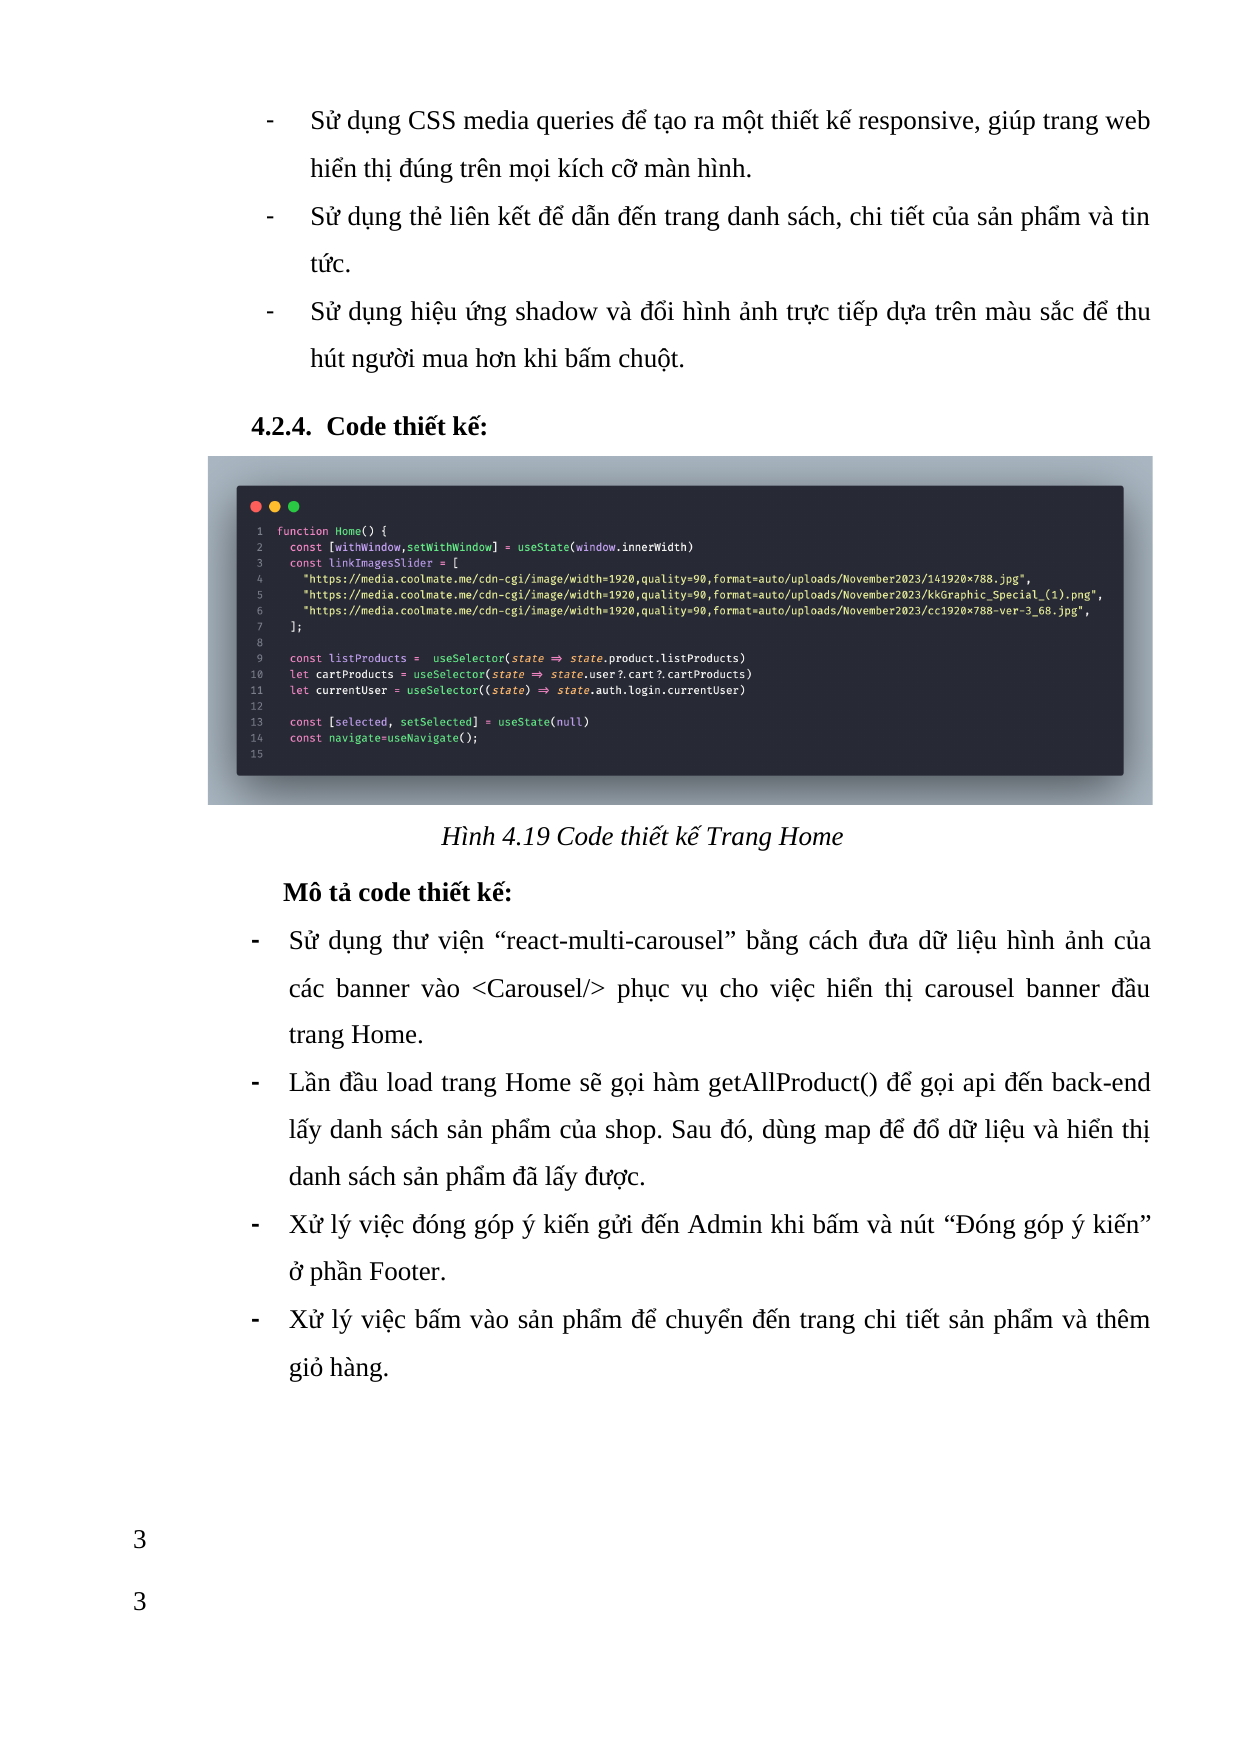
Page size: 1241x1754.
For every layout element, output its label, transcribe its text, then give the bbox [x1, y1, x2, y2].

list Xử lý việc bấm vào sản phẩm để chuyển đến trang chi tiết sản phẩm và thêm giỏ hàng. [251, 1302, 1152, 1382]
list Code thiết kế: [251, 410, 1152, 441]
list Xử lý việc đóng góp ý kiến gửi đến Admin khi bấm và nút “Đóng góp ý kiến” ở phần Footer. [251, 1207, 1152, 1287]
text Mô tả code thiết kế: [133, 877, 1152, 908]
list Sử dụng thư viện “react-multi-carousel” bằng cách đưa dữ liệu hình ảnh của các banner vào <Carousel/> phục vụ cho việc hiển thị carousel banner đầu trang Home. [251, 923, 1152, 1049]
list Sử dụng thẻ liên kết để dẫn đến trang danh sách, chi tiết của sản phẩm và tin tức. [266, 199, 1152, 278]
list Sử dụng CSS media queries để tạo ra một thiết kế responsive, giúp trang web hiển thị đúng trên mọi kích cỡ màn hình. [266, 103, 1152, 183]
list Lần đầu load trang Home sẽ gọi hàm getAllProduct() để gọi api đến back-end lấy danh sách sản phẩm của shop. Sau đó, dùng map để đổ dữ liệu và hiển thị danh sách sản phẩm đã lấy được. [251, 1065, 1152, 1191]
list Sử dụng hiệu ứng shadow và đổi hình ảnh trực tiếp dựa trên màu sắc để thu hút người mua hơn khi bấm chuột. [266, 294, 1152, 373]
picture [207, 456, 1153, 805]
